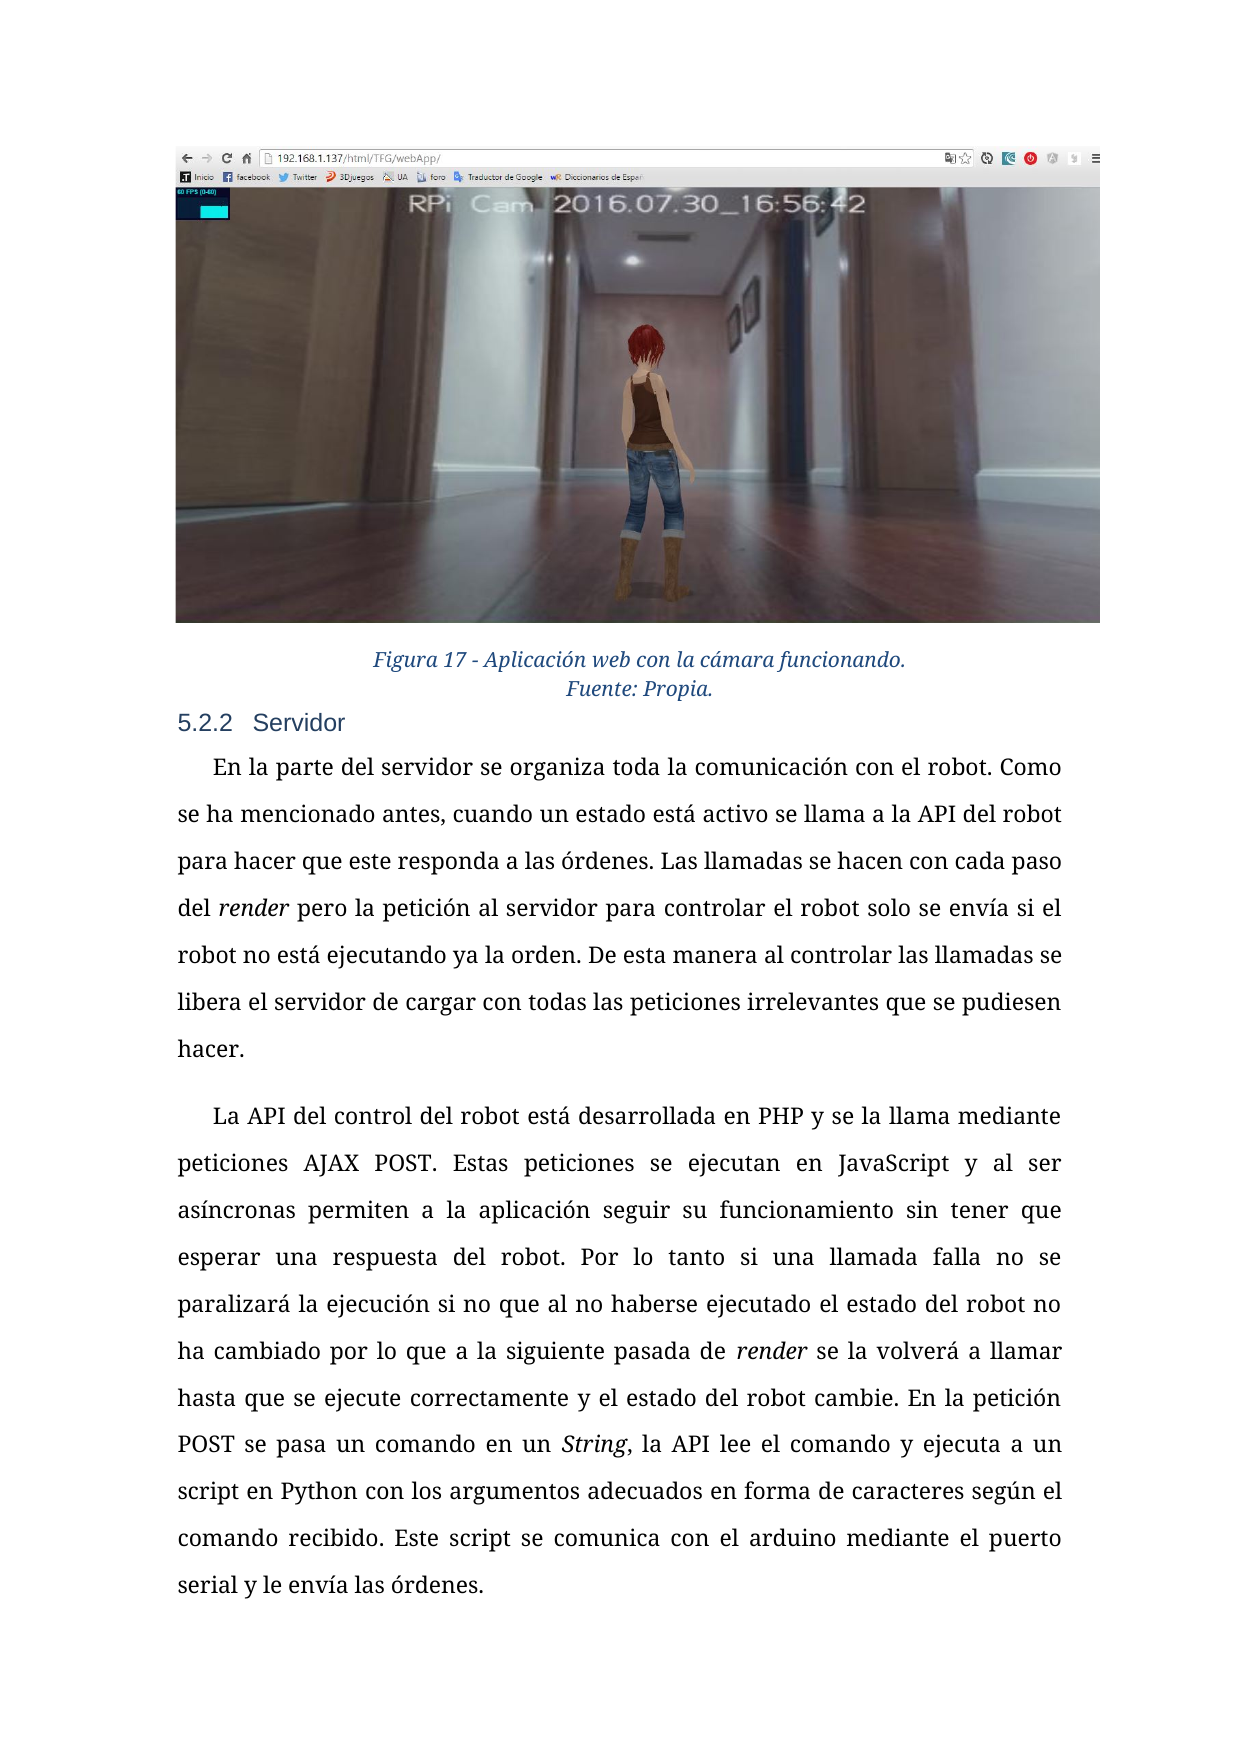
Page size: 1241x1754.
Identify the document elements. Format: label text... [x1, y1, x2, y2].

text La API del control del robot está desarrollada en PHP y se la llama mediante peticiones AJAX POST. Estas peticiones se ejecutan en JavaScript y al ser asíncronas permiten a la aplicación seguir su funcionamiento sin tener que esperar una respuesta del robot. Por lo tanto si una llamada falla no se paralizará la ejecución si no que al no haberse ejecutado el estado del robot no ha cambiado por lo que a la siguiente pasada de render se la volverá a llamar hasta que se ejecute correctamente y el estado del robot cambie. En la petición POST se pasa un comando en un String, la API lee el comando y ejecuta a un script en Python con los argumentos adecuados en forma de caracteres según el comando recibido. Este script se comunica con el arduino mediante el puerto serial y le envía las órdenes. [177, 1100, 1063, 1600]
text En la parte del servidor se organiza toda la comunicación con el robot. Como se ha mencionado antes, cuando un estado está activo se llama a la API del robot para hacer que este responda a las órdenes. Las llamadas se hacen con cada paso del render pero la petición al servidor para controlar el robot solo se envía si el robot no está ejecutando ya la orden. De esta manera al controlar las llamadas se libera el servidor de cargar con todas las peticiones irrelevantes que se pudiesen hacer. [177, 751, 1063, 1064]
picture [175, 146, 1099, 622]
subtitle Servidor [177, 702, 1063, 737]
